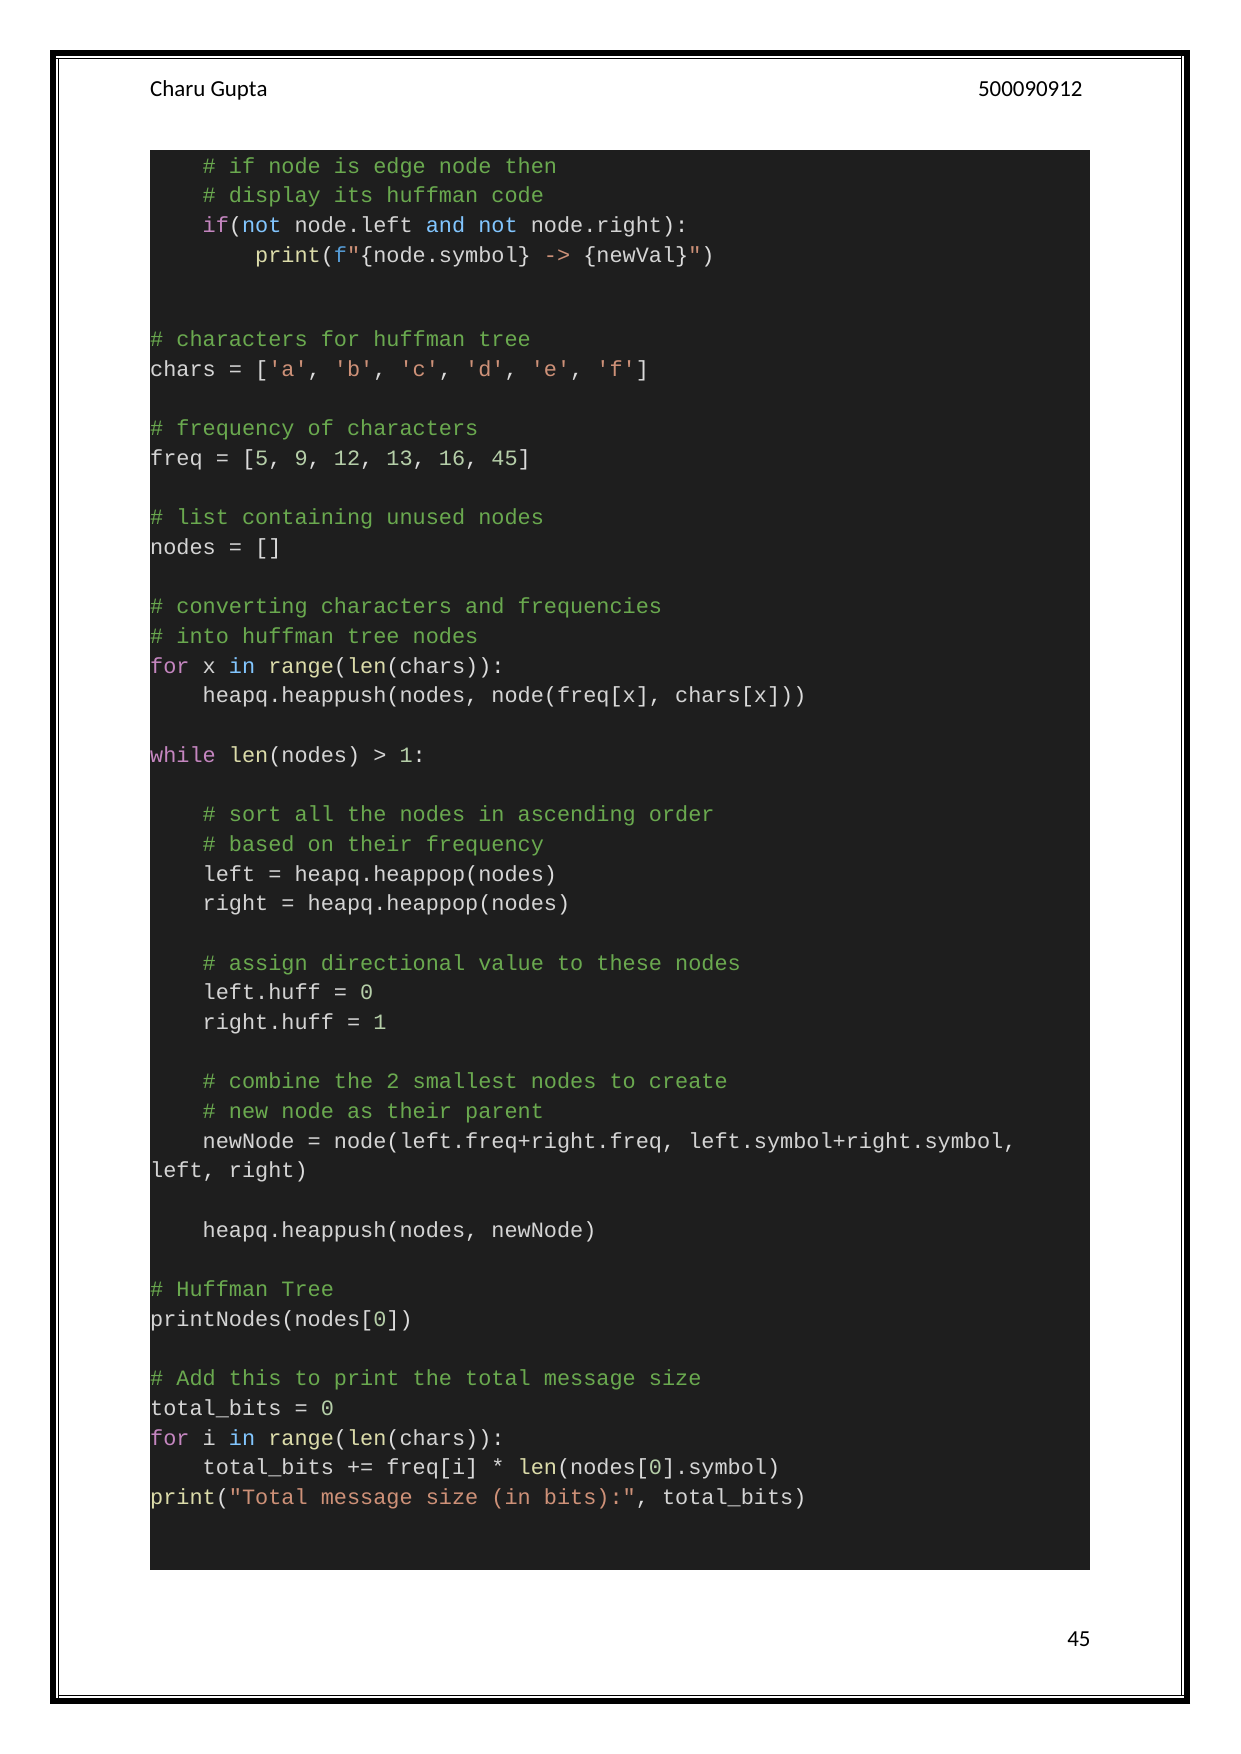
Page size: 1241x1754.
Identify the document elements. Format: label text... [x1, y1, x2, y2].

text total_bits = 0 [150, 1392, 1090, 1422]
text # new node as their parent [150, 1095, 1090, 1125]
text # frequency of characters [150, 412, 1090, 442]
text print("Total message size (in bits):", total_bits) [150, 1481, 1090, 1511]
text print(f"{node.symbol} -> {newVal}") [150, 239, 1090, 269]
text freq = [5, 9, 12, 13, 16, 45] [150, 442, 1090, 472]
text # sort all the nodes in ascending order [150, 798, 1090, 828]
text left.huff = 0 [150, 977, 1090, 1006]
text for i in range(len(chars)): [150, 1422, 1090, 1452]
text # converting characters and frequencies [150, 591, 1090, 620]
text # based on their frequency [150, 828, 1090, 858]
text # if node is edge node then [150, 150, 1090, 180]
text # list containing unused nodes [150, 502, 1090, 531]
text # assign directional value to these nodes [150, 947, 1090, 977]
text chars = ['a', 'b', 'c', 'd', 'e', 'f'] [150, 353, 1090, 383]
text total_bits += freq[i] * len(nodes[0].symbol) [150, 1452, 1090, 1481]
text newNode = node(left.freq+right.freq, left.symbol+right.symbol, left, right) [150, 1125, 1090, 1184]
text # combine the 2 smallest nodes to create [150, 1066, 1090, 1095]
text # Add this to print the total message size [150, 1362, 1090, 1392]
text for x in range(len(chars)): [150, 650, 1090, 680]
text heapq.heappush(nodes, newNode) [150, 1214, 1090, 1244]
text # Huffman Tree [150, 1273, 1090, 1303]
text if(not node.left and not node.right): [150, 209, 1090, 239]
text left = heapq.heappop(nodes) [150, 858, 1090, 887]
text # characters for huffman tree [150, 323, 1090, 353]
text printNodes(nodes[0]) [150, 1303, 1090, 1333]
text nodes = [] [150, 531, 1090, 561]
text while len(nodes) > 1: [150, 739, 1090, 769]
text right = heapq.heappop(nodes) [150, 887, 1090, 917]
text heapq.heappush(nodes, node(freq[x], chars[x])) [150, 680, 1090, 709]
text # into huffman tree nodes [150, 620, 1090, 650]
text # display its huffman code [150, 180, 1090, 209]
text right.huff = 1 [150, 1006, 1090, 1036]
